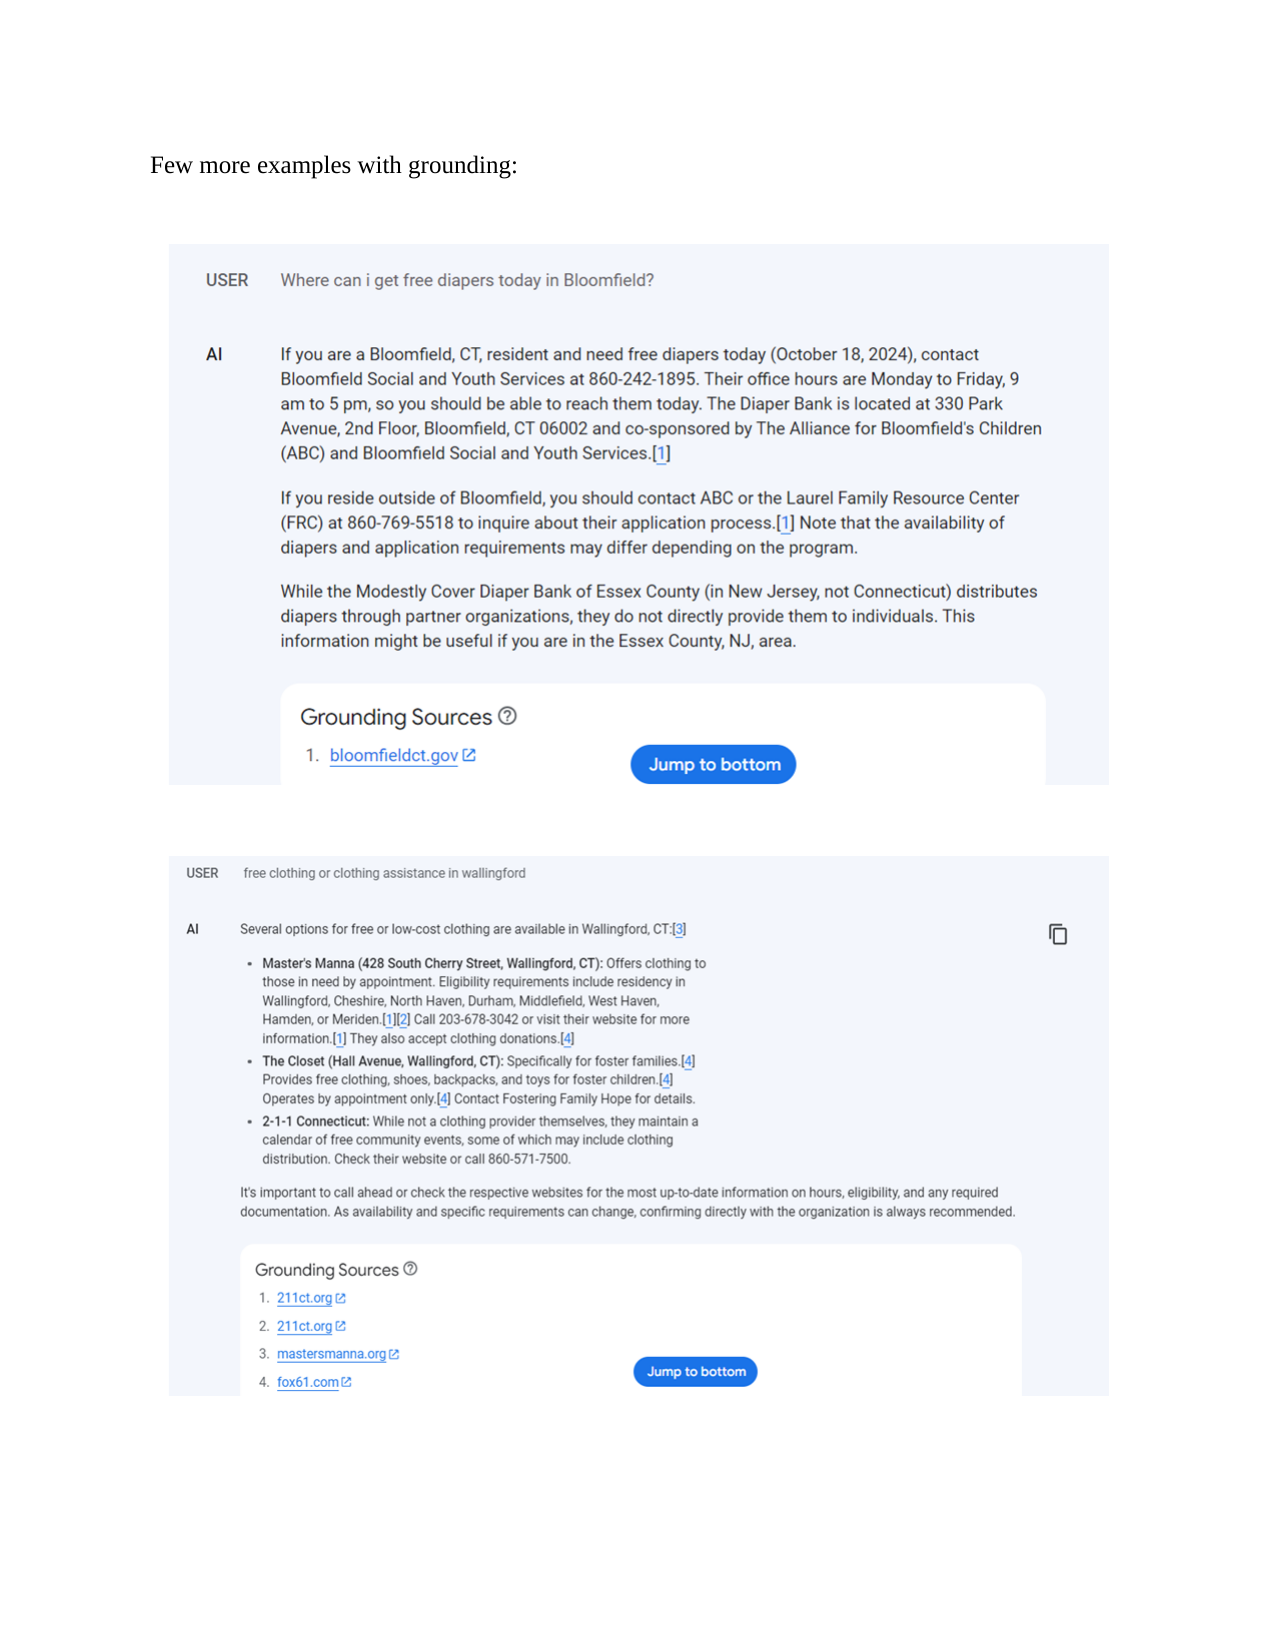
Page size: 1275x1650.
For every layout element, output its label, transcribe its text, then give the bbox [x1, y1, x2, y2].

text Few more examples with grounding: [150, 150, 1125, 179]
